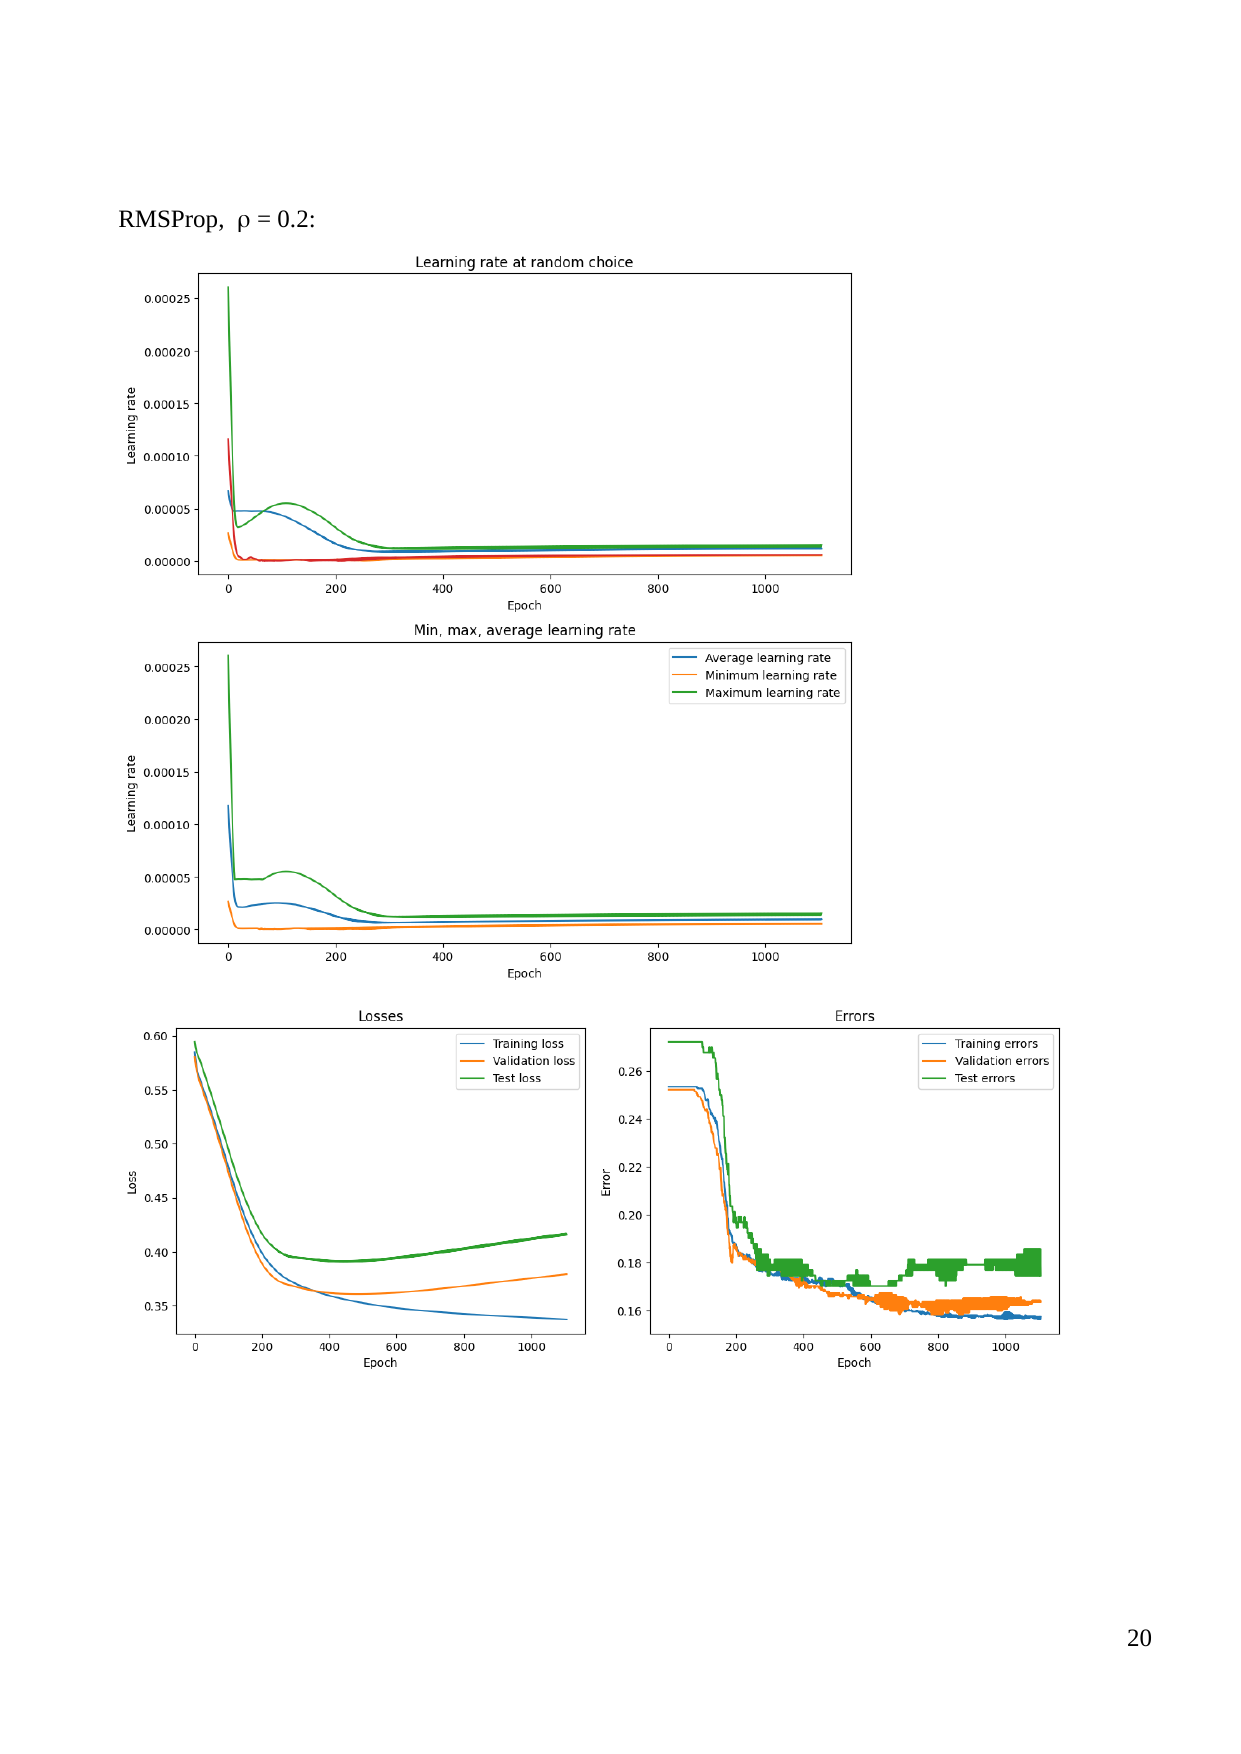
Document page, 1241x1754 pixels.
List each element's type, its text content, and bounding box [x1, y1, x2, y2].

picture [118, 1001, 1067, 1377]
picture [118, 247, 858, 987]
text RMSProp, = 0.2: [118, 204, 1152, 233]
